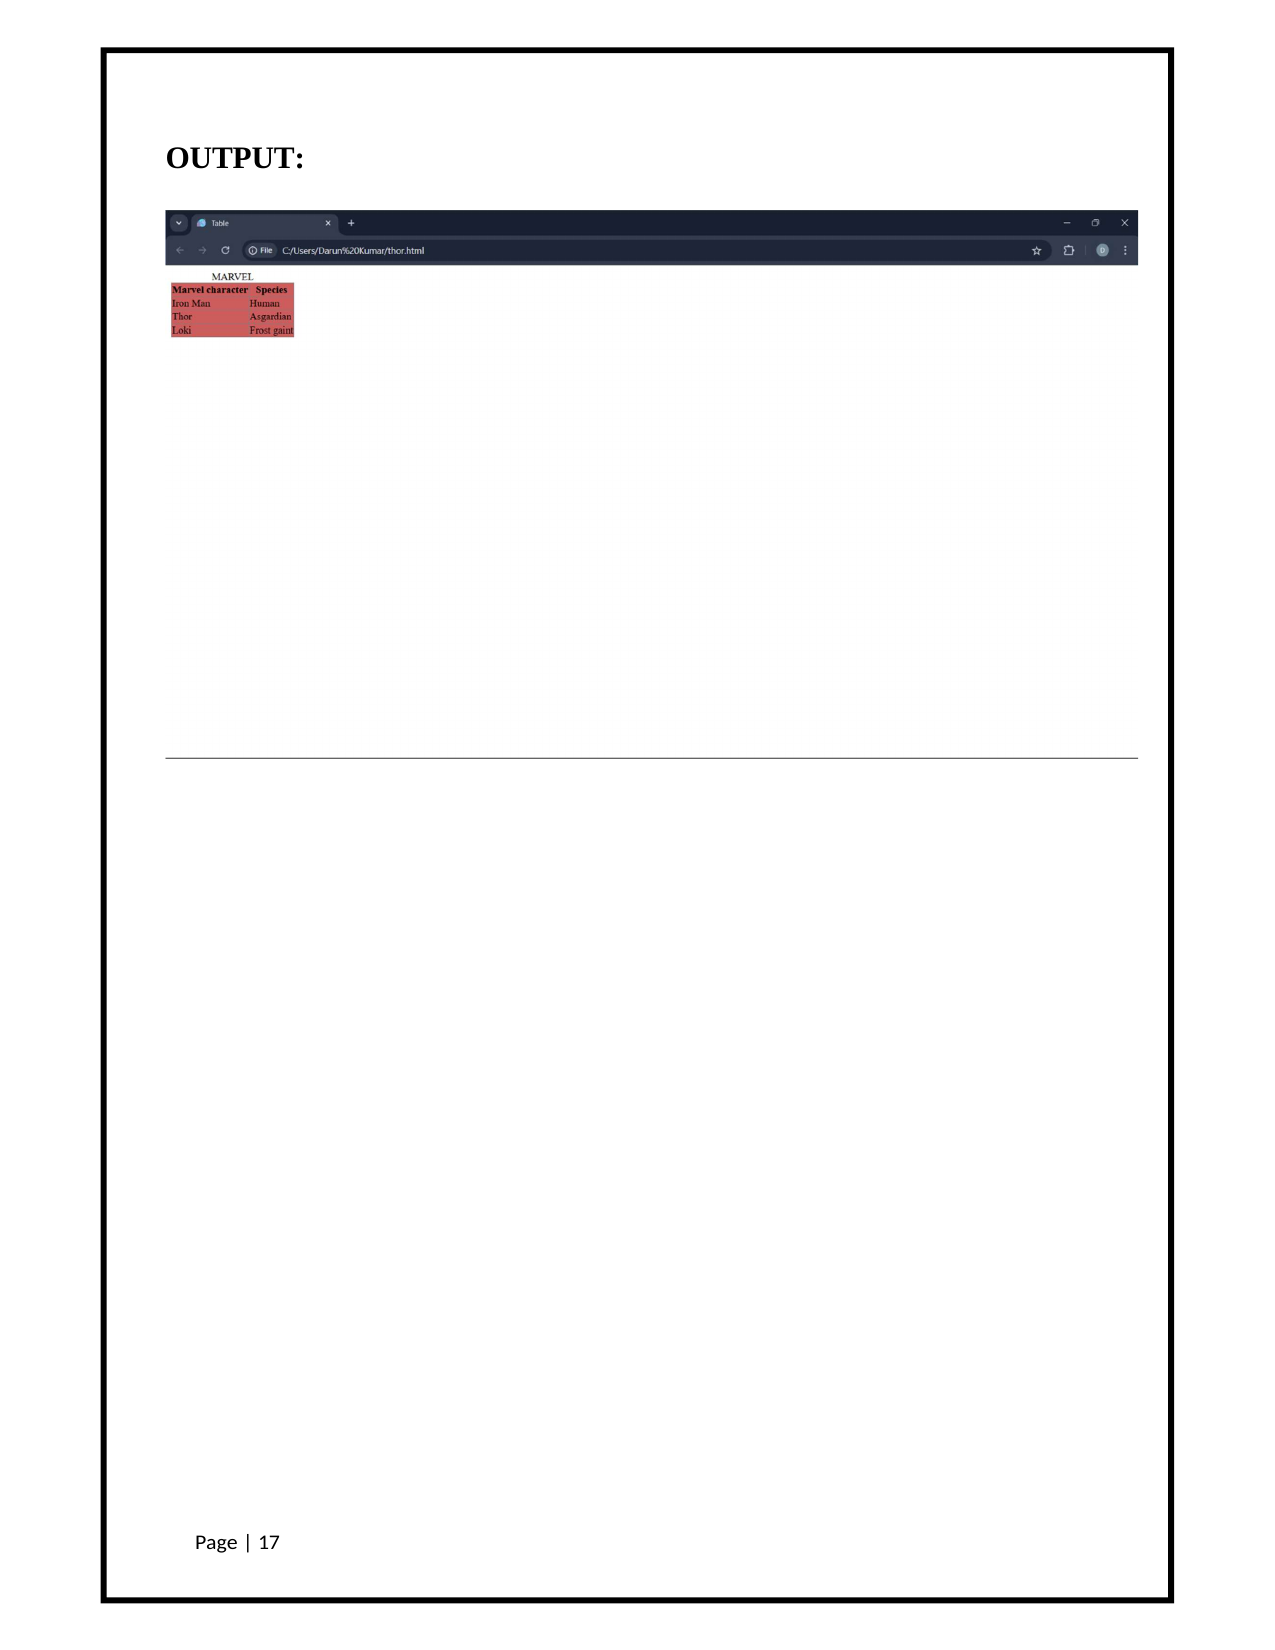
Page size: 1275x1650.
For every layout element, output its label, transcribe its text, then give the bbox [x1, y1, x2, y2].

subtitle OUTPUT: [165, 139, 1162, 175]
picture [165, 210, 1139, 759]
